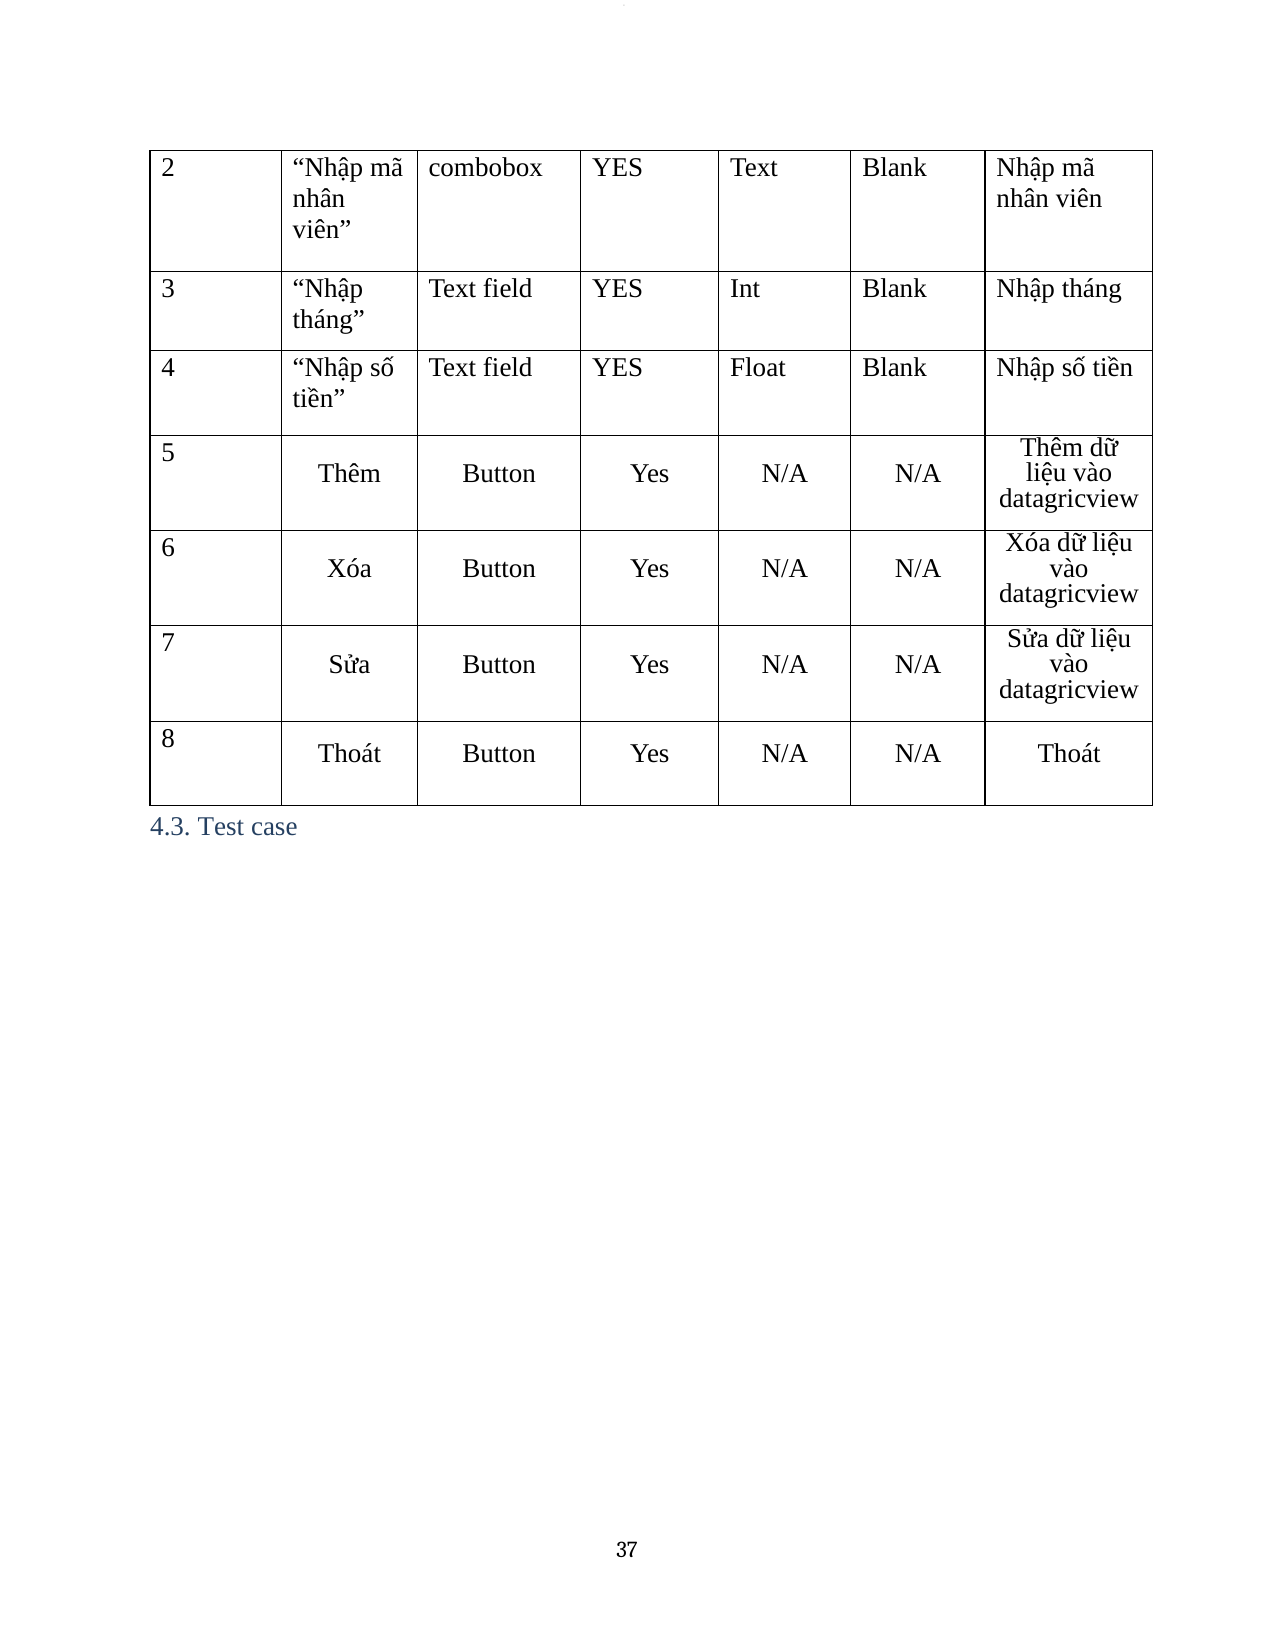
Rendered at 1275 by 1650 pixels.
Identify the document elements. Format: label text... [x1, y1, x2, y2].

table_cell Thoát [282, 722, 417, 805]
table_cell combobox [418, 151, 580, 271]
table_cell Button [418, 531, 580, 625]
table_cell Blank [851, 151, 984, 271]
table_cell 2 [151, 151, 281, 271]
table_cell Thêm [282, 436, 417, 530]
table_cell Nhập số tiền [986, 351, 1152, 434]
table_cell 4 [151, 351, 281, 434]
table_cell N/A [851, 722, 984, 805]
table_cell N/A [851, 626, 984, 721]
table_cell Float [719, 351, 850, 434]
table_cell N/A [851, 531, 984, 625]
table_cell Blank [851, 351, 984, 434]
table_cell 7 [151, 626, 281, 721]
table_cell N/A [719, 436, 850, 530]
table_cell Sửa dữ liệu vào datagricview [986, 626, 1152, 721]
table_cell Text field [418, 272, 580, 350]
table_cell “Nhập số tiền” [282, 351, 417, 434]
table_cell YES [581, 272, 718, 350]
table_cell “Nhập tháng” [282, 272, 417, 350]
table_cell N/A [719, 531, 850, 625]
table_cell Text [719, 151, 850, 271]
table_cell 6 [151, 531, 281, 625]
table_cell Xóa [282, 531, 417, 625]
table_cell Yes [581, 436, 718, 530]
table_cell Sửa [282, 626, 417, 721]
table_cell 5 [151, 436, 281, 530]
table_cell Thêm dữ liệu vào datagricview [986, 436, 1152, 530]
table_cell Button [418, 436, 580, 530]
subtitle 4.3. Test case [150, 810, 1125, 841]
table_cell Button [418, 626, 580, 721]
table_cell Int [719, 272, 850, 350]
table_cell Yes [581, 626, 718, 721]
table_cell Thoát [986, 722, 1152, 805]
table_cell Nhập tháng [986, 272, 1152, 350]
table_cell “Nhập mã nhân viên” [282, 151, 417, 271]
table_cell Nhập mã nhân viên [986, 151, 1152, 271]
table_cell N/A [719, 626, 850, 721]
table_cell Yes [581, 722, 718, 805]
table_cell YES [581, 151, 718, 271]
table_cell Text field [418, 351, 580, 434]
table_cell N/A [851, 436, 984, 530]
table_cell Xóa dữ liệu vào datagricview [986, 531, 1152, 625]
table_cell 8 [151, 722, 281, 805]
table_cell Button [418, 722, 580, 805]
table_cell 3 [151, 272, 281, 350]
table_cell Yes [581, 531, 718, 625]
table_cell YES [581, 351, 718, 434]
table_cell Blank [851, 272, 984, 350]
table_cell N/A [719, 722, 850, 805]
